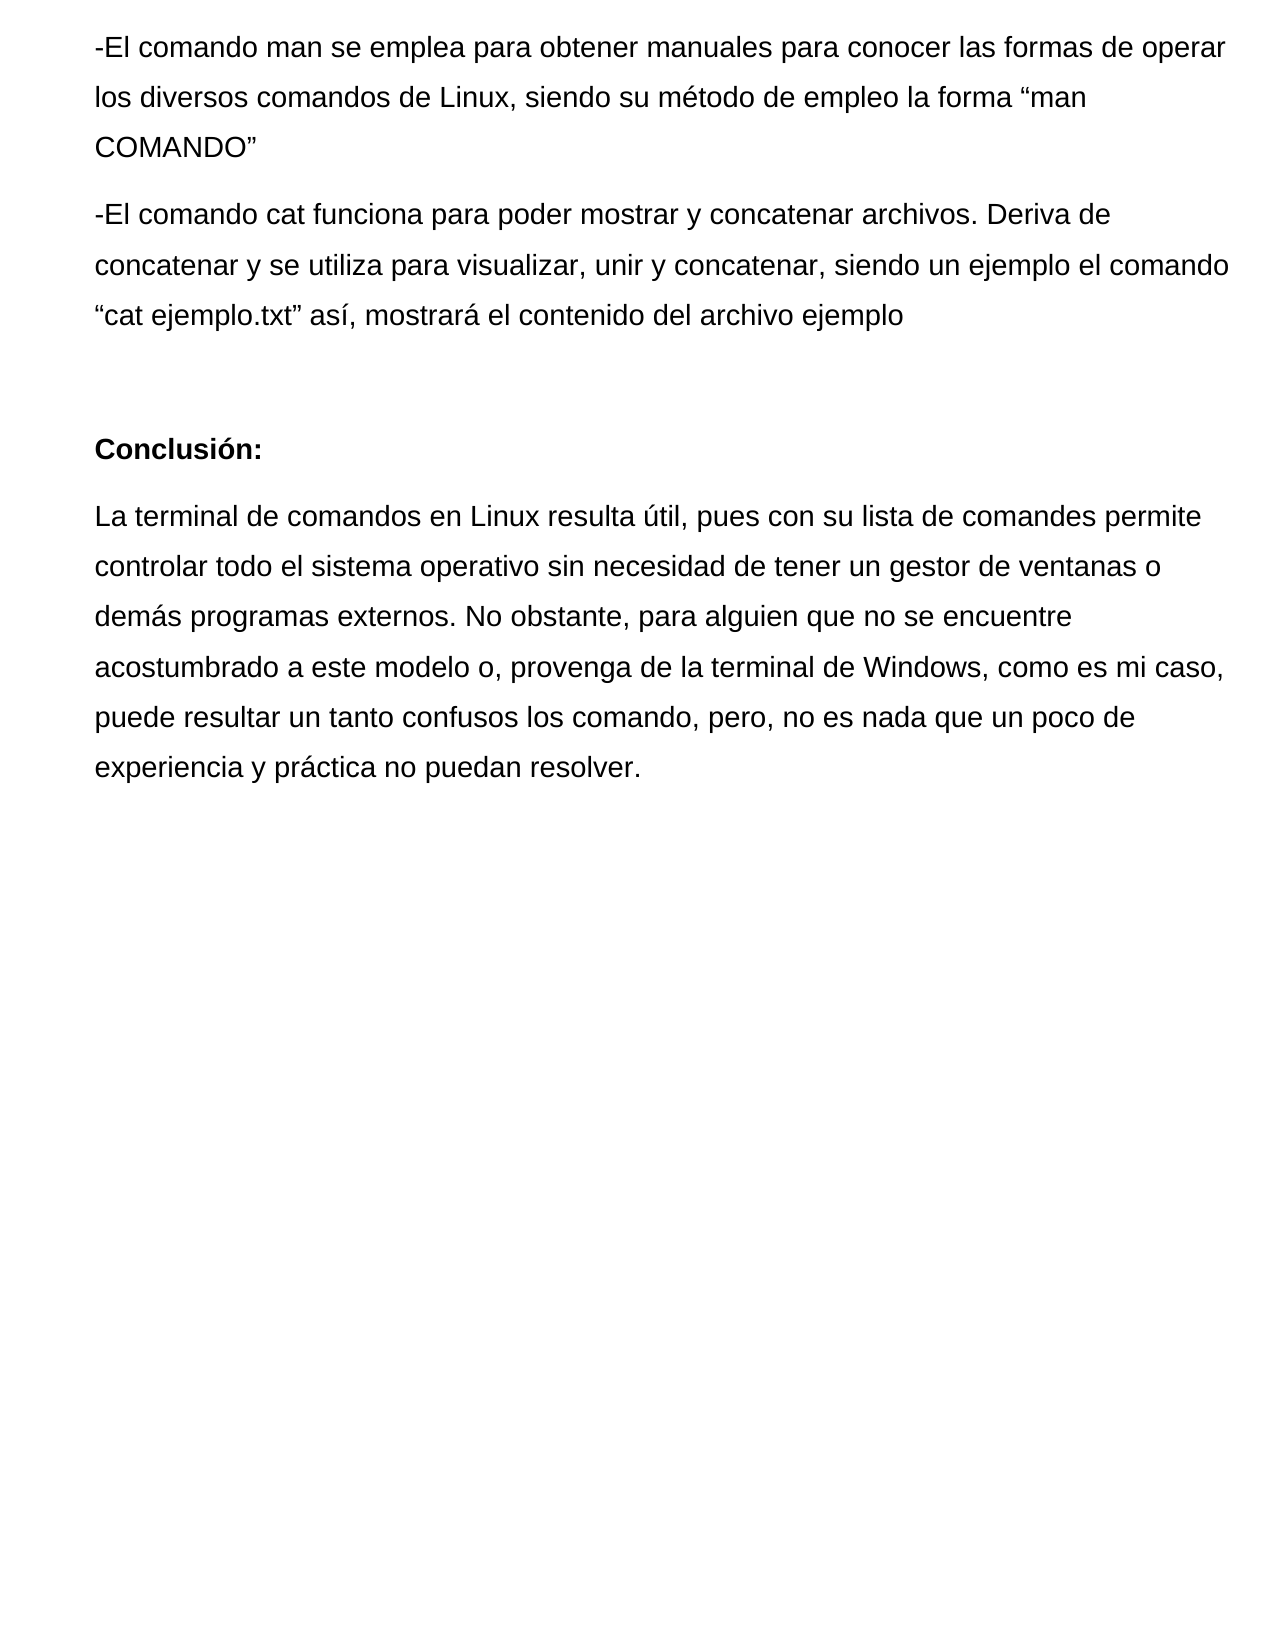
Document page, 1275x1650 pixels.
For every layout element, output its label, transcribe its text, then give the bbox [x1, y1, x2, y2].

text -El comando man se emplea para obtener manuales para conocer las formas de operar los diversos comandos de Linux, siendo su método de empleo la forma “man COMANDO” [94, 29, 1249, 164]
text La terminal de comandos en Linux resulta útil, pues con su lista de comandes permite controlar todo el sistema operativo sin necesidad de tener un gestor de ventanas o demás programas externos. No obstante, para alguien que no se encuentre acostumbrado a este modelo o, provenga de la terminal de Windows, como es mi caso, puede resultar un tanto confusos los comando, pero, no es nada que un poco de experiencia y práctica no puedan resolver. [94, 499, 1249, 784]
text -El comando cat funciona para poder mostrar y concatenar archivos. Deriva de concatenar y se utiliza para visualizar, unir y concatenar, siendo un ejemplo el comando “cat ejemplo.txt” así, mostrará el contenido del archivo ejemplo [94, 197, 1249, 331]
text Conclusión: [94, 432, 1249, 465]
